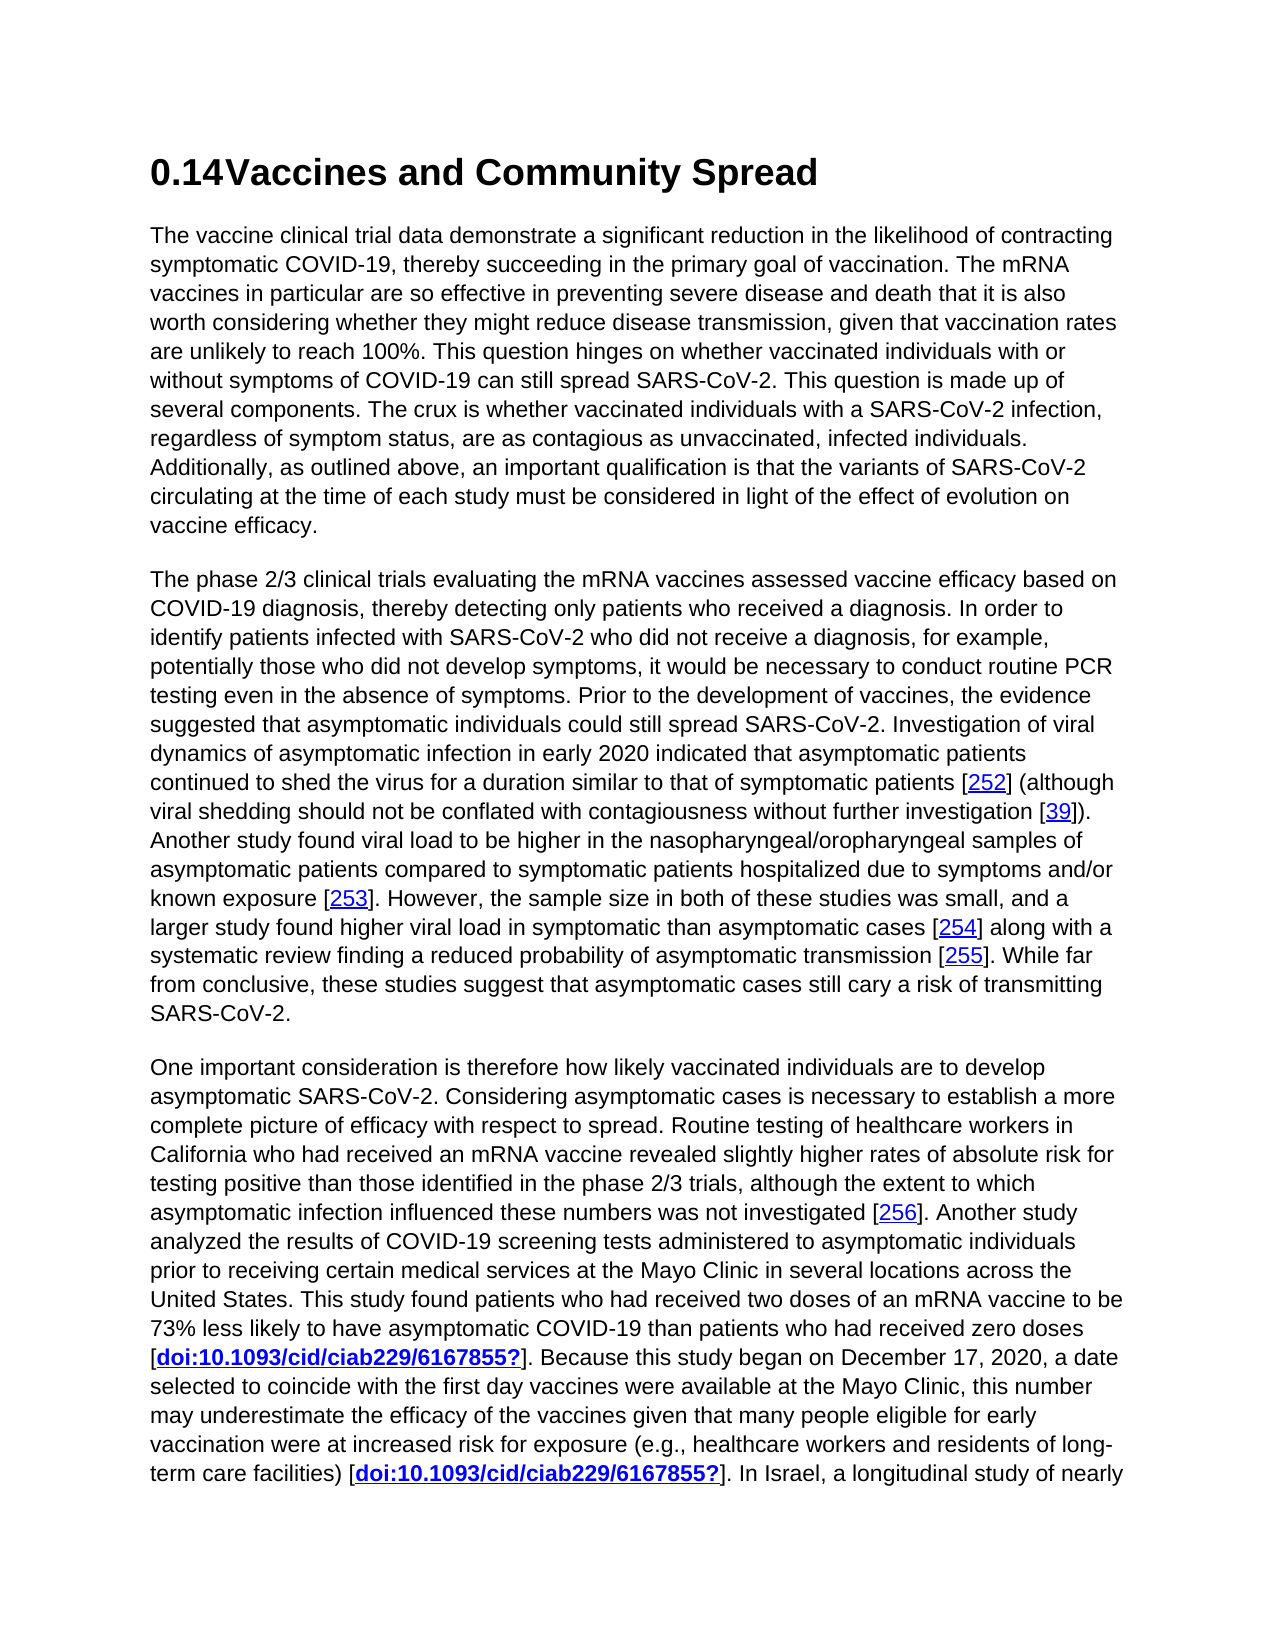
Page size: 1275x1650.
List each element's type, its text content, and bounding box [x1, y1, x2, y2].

text The phase 2/3 clinical trials evaluating the mRNA vaccines assessed vaccine efficacy based on COVID-19 diagnosis, thereby detecting only patients who received a diagnosis. In order to identify patients infected with SARS-CoV-2 who did not receive a diagnosis, for example, potentially those who did not develop symptoms, it would be necessary to conduct routine PCR testing even in the absence of symptoms. Prior to the development of vaccines, the evidence suggested that asymptomatic individuals could still spread SARS-CoV-2. Investigation of viral dynamics of asymptomatic infection in early 2020 indicated that asymptomatic patients continued to shed the virus for a duration similar to that of symptomatic patients [252] (although viral shedding should not be conflated with contagiousness without further investigation [39]). Another study found viral load to be higher in the nasopharyngeal/oropharyngeal samples of asymptomatic patients compared to symptomatic patients hospitalized due to symptoms and/or known exposure [253]. However, the sample size in both of these studies was small, and a larger study found higher viral load in symptomatic than asymptomatic cases [254] along with a systematic review finding a reduced probability of asymptomatic transmission [255]. While far from conclusive, these studies suggest that asymptomatic cases still cary a risk of transmitting SARS-CoV-2. [150, 566, 1125, 1027]
subtitle 0.14 Vaccines and Community Spread [150, 150, 1125, 193]
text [150, 1054, 1125, 1486]
text The vaccine clinical trial data demonstrate a significant reduction in the likelihood of contracting symptomatic COVID-19, thereby succeeding in the primary goal of vaccination. The mRNA vaccines in particular are so effective in preventing severe disease and death that it is also worth considering whether they might reduce disease transmission, given that vaccination rates are unlikely to reach 100%. This question hinges on whether vaccinated individuals with or without symptoms of COVID-19 can still spread SARS-CoV-2. This question is made up of several components. The crux is whether vaccinated individuals with a SARS-CoV-2 infection, regardless of symptom status, are as contagious as unvaccinated, infected individuals. Additionally, as outlined above, an important qualification is that the variants of SARS-CoV-2 circulating at the time of each study must be considered in light of the effect of evolution on vaccine efficacy. [150, 222, 1125, 538]
